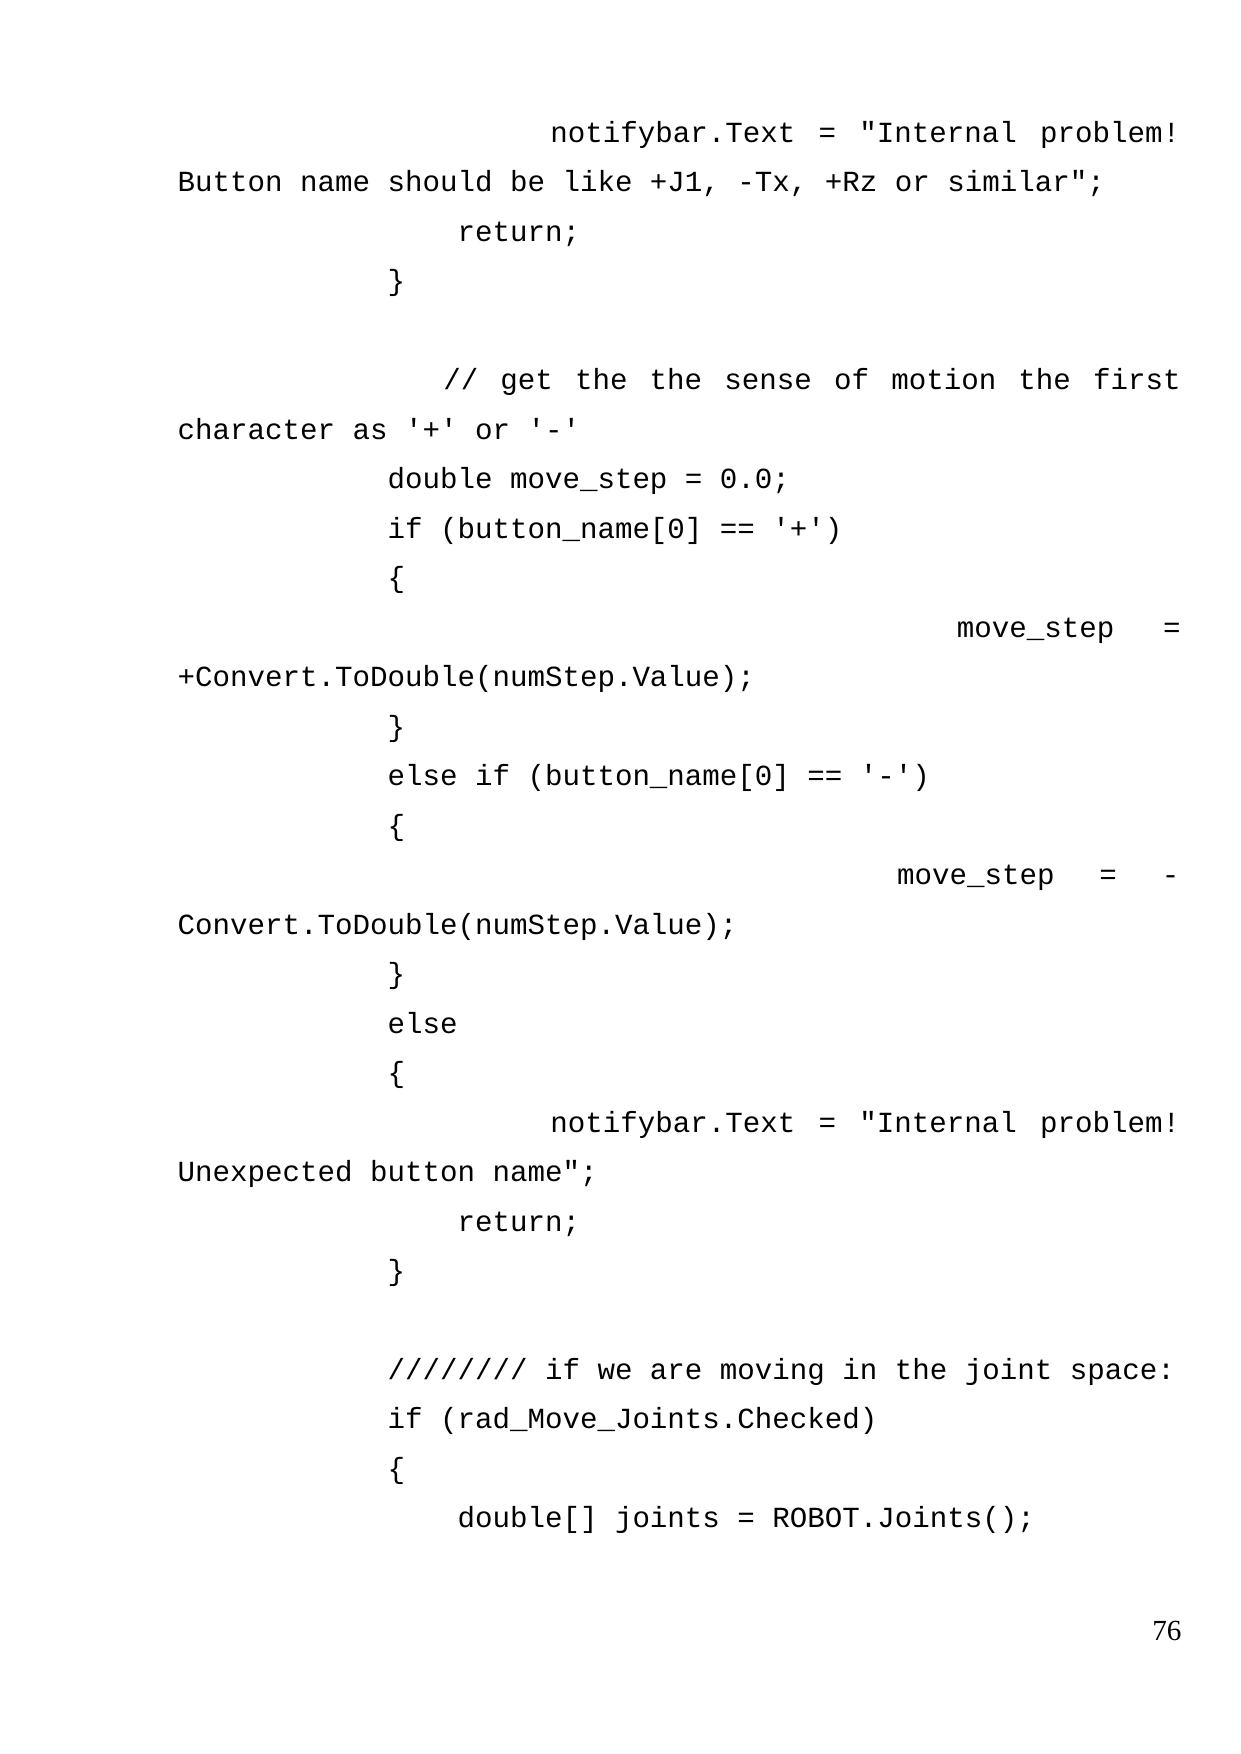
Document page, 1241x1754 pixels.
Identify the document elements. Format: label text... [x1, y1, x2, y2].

text { [177, 1058, 1181, 1091]
text return; [177, 1207, 1181, 1240]
text else if (button_name[0] == '-') [177, 761, 1181, 794]
text double move_step = 0.0; [177, 464, 1181, 497]
text move_step = +Convert.ToDouble(numStep.Value); [177, 613, 1181, 695]
text move_step = -Convert.ToDouble(numStep.Value); [177, 860, 1181, 943]
text double[] joints = ROBOT.Joints(); [177, 1503, 1181, 1537]
text else [177, 1009, 1181, 1042]
text } [177, 1256, 1181, 1289]
text //////// if we are moving in the joint space: [177, 1355, 1181, 1388]
text if (rad_Move_Joints.Checked) [177, 1404, 1181, 1438]
text { [177, 1454, 1181, 1487]
text { [177, 811, 1181, 844]
text } [177, 959, 1181, 992]
text notifybar.Text = "Internal problem! Button name should be like +J1, -Tx, +Rz or similar"; [177, 118, 1181, 201]
text } [177, 712, 1181, 745]
text return; [177, 217, 1181, 250]
text if (button_name[0] == '+') [177, 514, 1181, 547]
text notifybar.Text = "Internal problem! Unexpected button name"; [177, 1108, 1181, 1190]
text } [177, 267, 1181, 299]
text { [177, 563, 1181, 596]
text // get the the sense of motion the first character as '+' or '-' [177, 366, 1181, 448]
